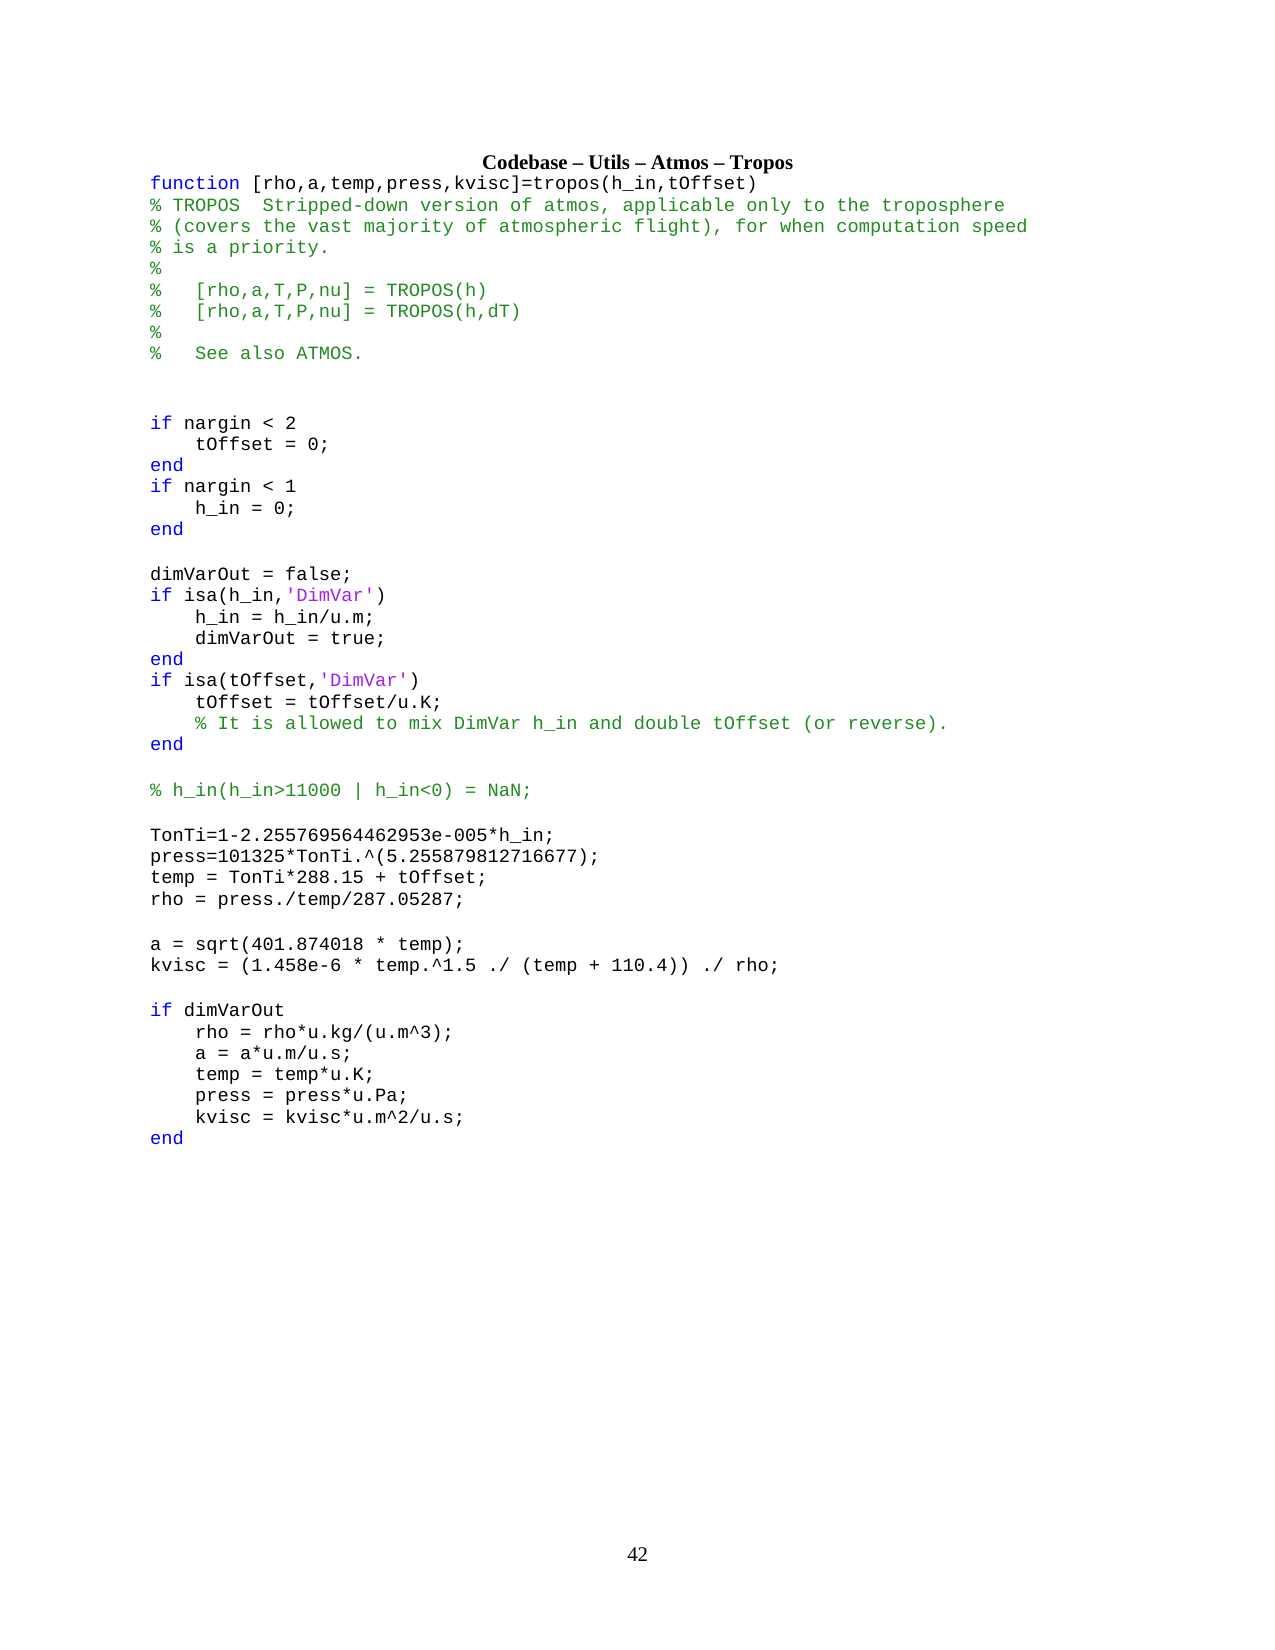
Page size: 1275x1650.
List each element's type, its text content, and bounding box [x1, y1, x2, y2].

text if nargin < 2 [150, 413, 1125, 435]
text if nargin < 1 [150, 477, 1125, 498]
text % h_in(h_in>11000 | h_in<0) = NaN; [150, 780, 1125, 802]
text % [150, 323, 1125, 344]
text if isa(h_in,'DimVar') [150, 586, 1125, 607]
text if dimVarOut [150, 1001, 1125, 1022]
text if isa(tOffset,'DimVar') [150, 671, 1125, 692]
text a = sqrt(401.874018 * temp); [150, 935, 1125, 956]
text TonTi=1-2.255769564462953e-005*h_in; [150, 826, 1125, 847]
text % is a priority. [150, 238, 1125, 259]
text % [150, 259, 1125, 280]
text press = press*u.Pa; [150, 1086, 1125, 1107]
subtitle Codebase – Utils – Atmos – Tropos [150, 150, 1125, 174]
text dimVarOut = true; [150, 629, 1125, 650]
text end [150, 735, 1125, 756]
text rho = rho*u.kg/(u.m^3); [150, 1022, 1125, 1044]
text tOffset = tOffset/u.K; [150, 692, 1125, 714]
text dimVarOut = false; [150, 565, 1125, 586]
text press=101325*TonTi.^(5.255879812716677); [150, 847, 1125, 868]
text temp = TonTi*288.15 + tOffset; [150, 868, 1125, 889]
text % [rho,a,T,P,nu] = TROPOS(h) [150, 280, 1125, 302]
text kvisc = kvisc*u.m^2/u.s; [150, 1107, 1125, 1129]
text % TROPOS Stripped-down version of atmos, applicable only to the troposphere [150, 195, 1125, 217]
text % It is allowed to mix DimVar h_in and double tOffset (or reverse). [150, 714, 1125, 735]
text function [rho,a,temp,press,kvisc]=tropos(h_in,tOffset) [150, 174, 1125, 195]
text % [rho,a,T,P,nu] = TROPOS(h,dT) [150, 302, 1125, 323]
text temp = temp*u.K; [150, 1065, 1125, 1086]
text end [150, 650, 1125, 671]
text kvisc = (1.458e-6 * temp.^1.5 ./ (temp + 110.4)) ./ rho; [150, 956, 1125, 977]
text h_in = 0; [150, 498, 1125, 520]
text a = a*u.m/u.s; [150, 1044, 1125, 1065]
text h_in = h_in/u.m; [150, 607, 1125, 629]
text rho = press./temp/287.05287; [150, 889, 1125, 911]
text end [150, 1129, 1125, 1150]
text % See also ATMOS. [150, 344, 1125, 365]
text end [150, 456, 1125, 477]
text end [150, 520, 1125, 541]
text % (covers the vast majority of atmospheric flight), for when computation speed [150, 217, 1125, 238]
text tOffset = 0; [150, 435, 1125, 456]
